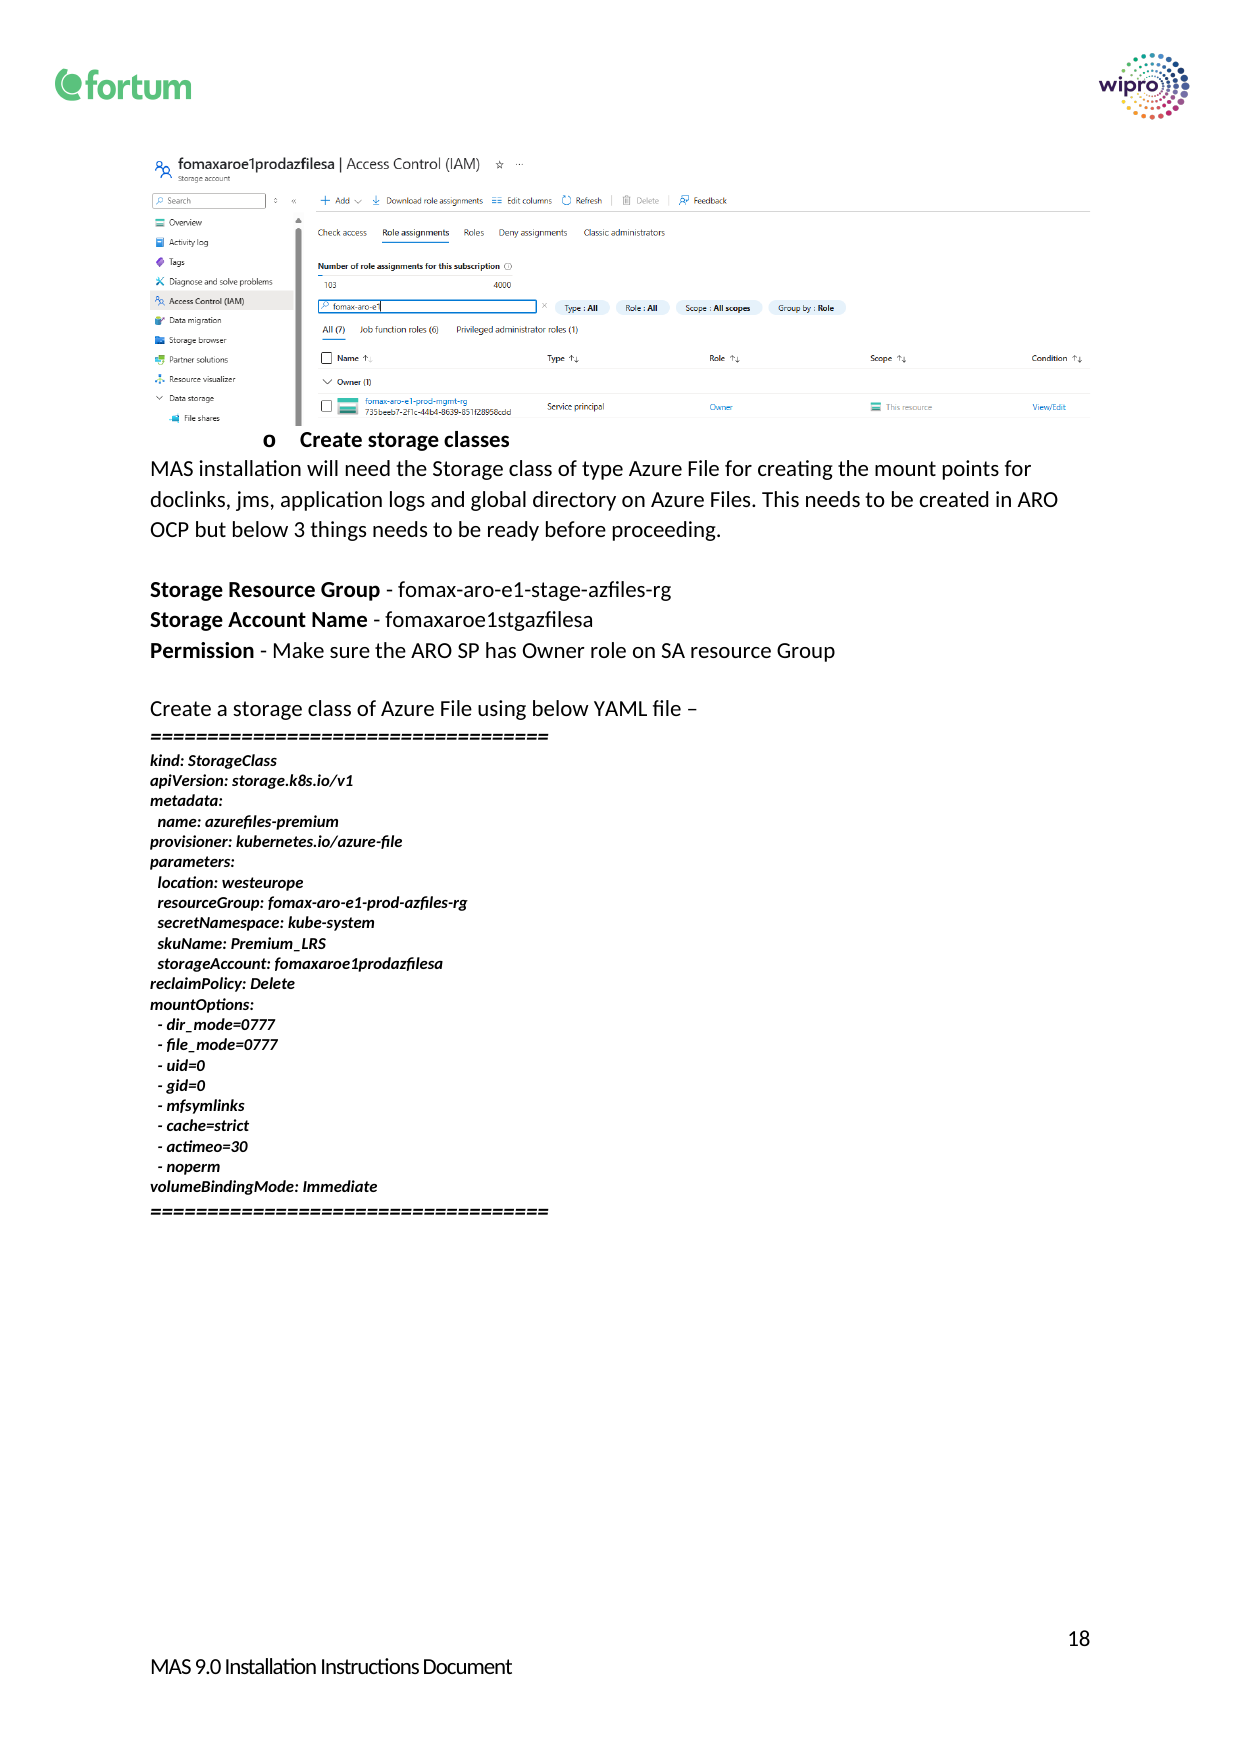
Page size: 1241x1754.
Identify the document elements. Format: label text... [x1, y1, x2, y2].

text secretNamespace: kube-system [150, 913, 1090, 933]
text - dir_mode=0777 [150, 1014, 1090, 1034]
text - file_mode=0777 [150, 1034, 1090, 1055]
text kind: StorageClass [150, 750, 1090, 770]
picture [150, 150, 1091, 426]
text skuName: Premium_LRS [150, 933, 1090, 953]
text mountOptions: [150, 994, 1090, 1014]
text apiVersion: storage.k8s.io/v1 [150, 770, 1090, 791]
text - actimeo=30 [150, 1136, 1090, 1156]
text - mfsymlinks [150, 1095, 1090, 1116]
text - noperm [150, 1156, 1090, 1177]
text volumeBindingMode: Immediate [150, 1177, 1090, 1197]
text storageAccount: fomaxaroe1prodazfilesa [150, 953, 1090, 973]
picture [53, 49, 193, 120]
text metadata: [150, 791, 1090, 811]
text - cache=strict [150, 1116, 1090, 1136]
text Storage Account Name - fomaxaroe1stgazfilesa [150, 606, 1090, 634]
text reclaimPolicy: Delete [150, 973, 1090, 994]
text Storage Resource Group - fomax-aro-e1-stage-azfiles-rg [150, 575, 1090, 603]
text Permission - Make sure the ARO SP has Owner role on SA resource Group [150, 636, 1090, 664]
text - uid=0 [150, 1055, 1090, 1075]
text - gid=0 [150, 1075, 1090, 1095]
text location: westeurope [150, 872, 1090, 892]
text =================================== [150, 722, 1090, 750]
text parameters: [150, 852, 1090, 872]
picture [1084, 30, 1204, 142]
list Create storage classes [262, 426, 1090, 454]
text MAS installation will need the Storage class of type Azure File for creating the mount points for doclinks, jms, application logs and global directory on Azure Files. This needs to be created in ARO OCP but below 3 things needs to be ready before proceeding. [150, 454, 1090, 543]
text provisioner: kubernetes.io/azure-file [150, 831, 1090, 852]
text =================================== [150, 1197, 1090, 1225]
text name: azurefiles-premium [150, 811, 1090, 831]
text resourceGroup: fomax-aro-e1-prod-azfiles-rg [150, 892, 1090, 913]
text Create a storage class of Azure File using below YAML file – [150, 694, 1090, 722]
